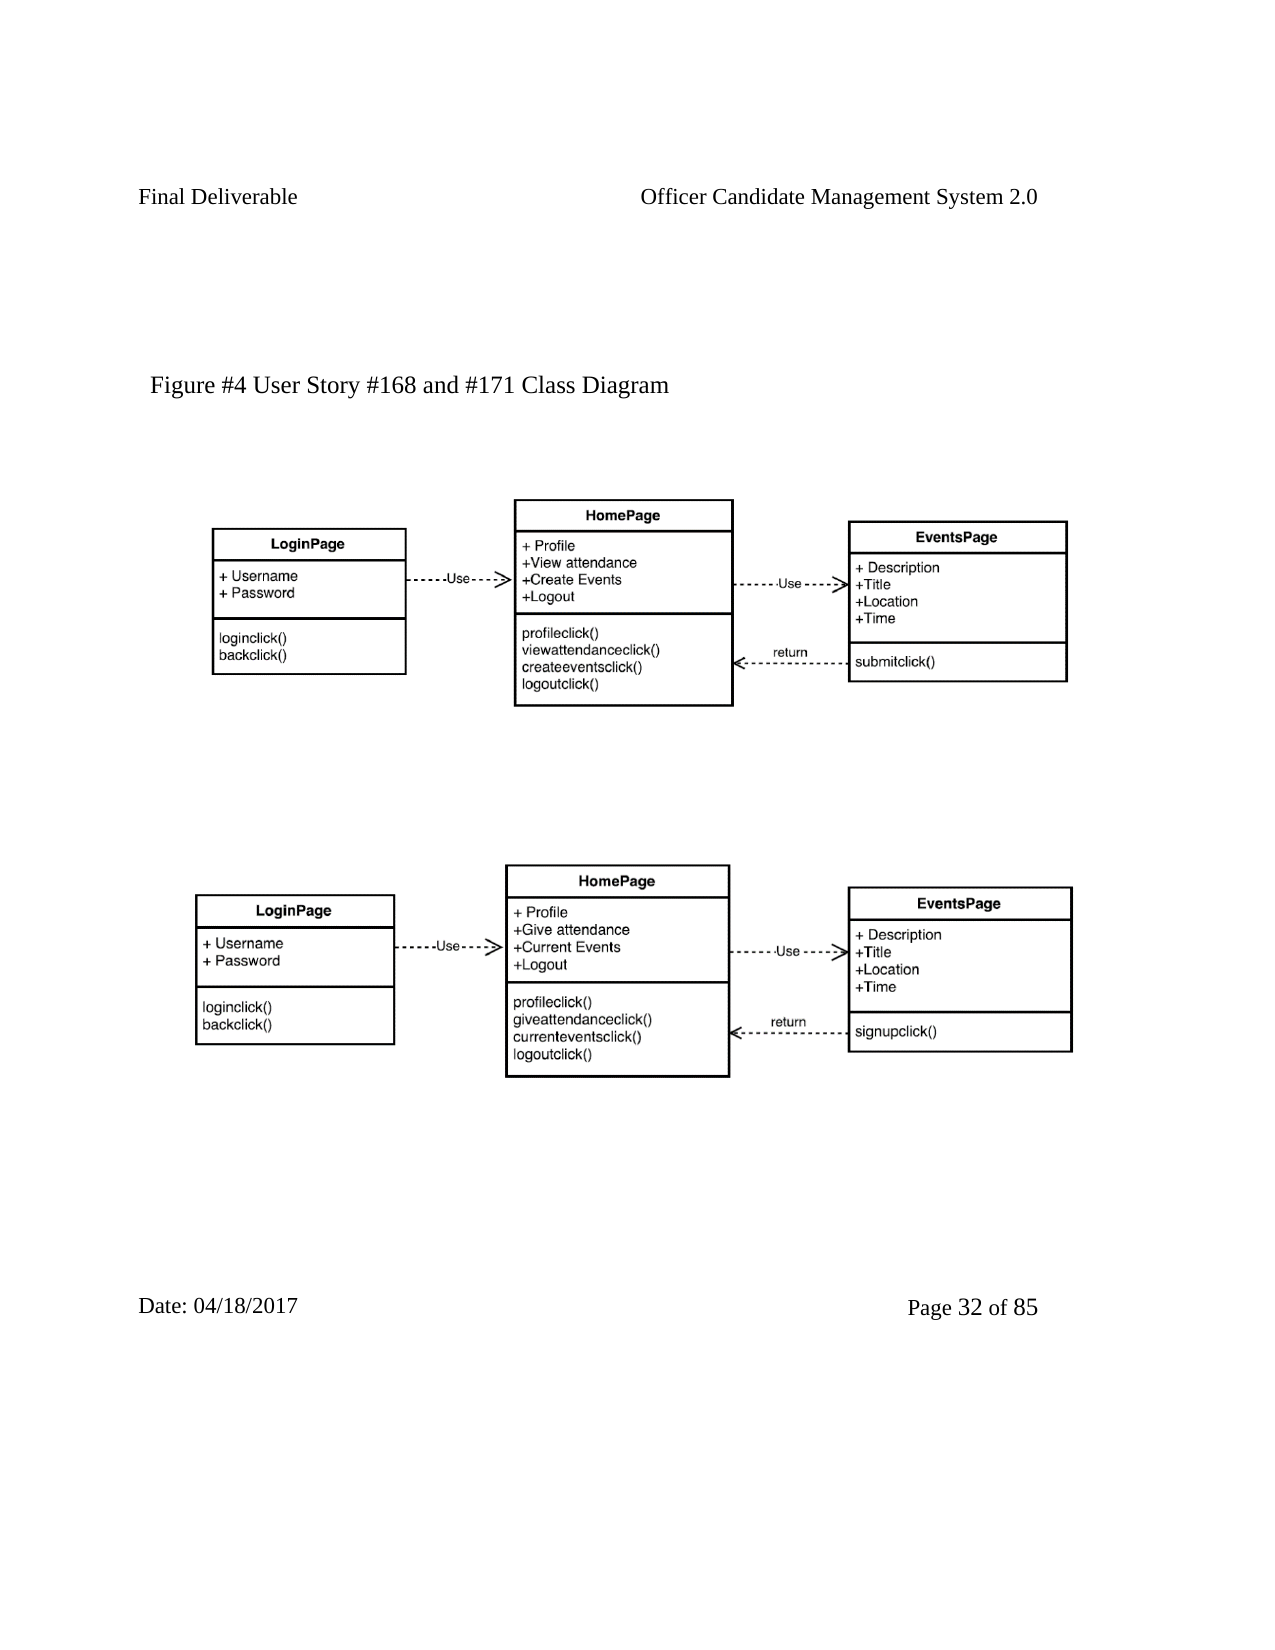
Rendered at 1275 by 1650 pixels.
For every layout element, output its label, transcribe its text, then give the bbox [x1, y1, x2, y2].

picture [150, 784, 1125, 1135]
text Figure #4 User Story #168 and #171 Class Diagram [150, 371, 1125, 399]
picture [150, 428, 1125, 752]
